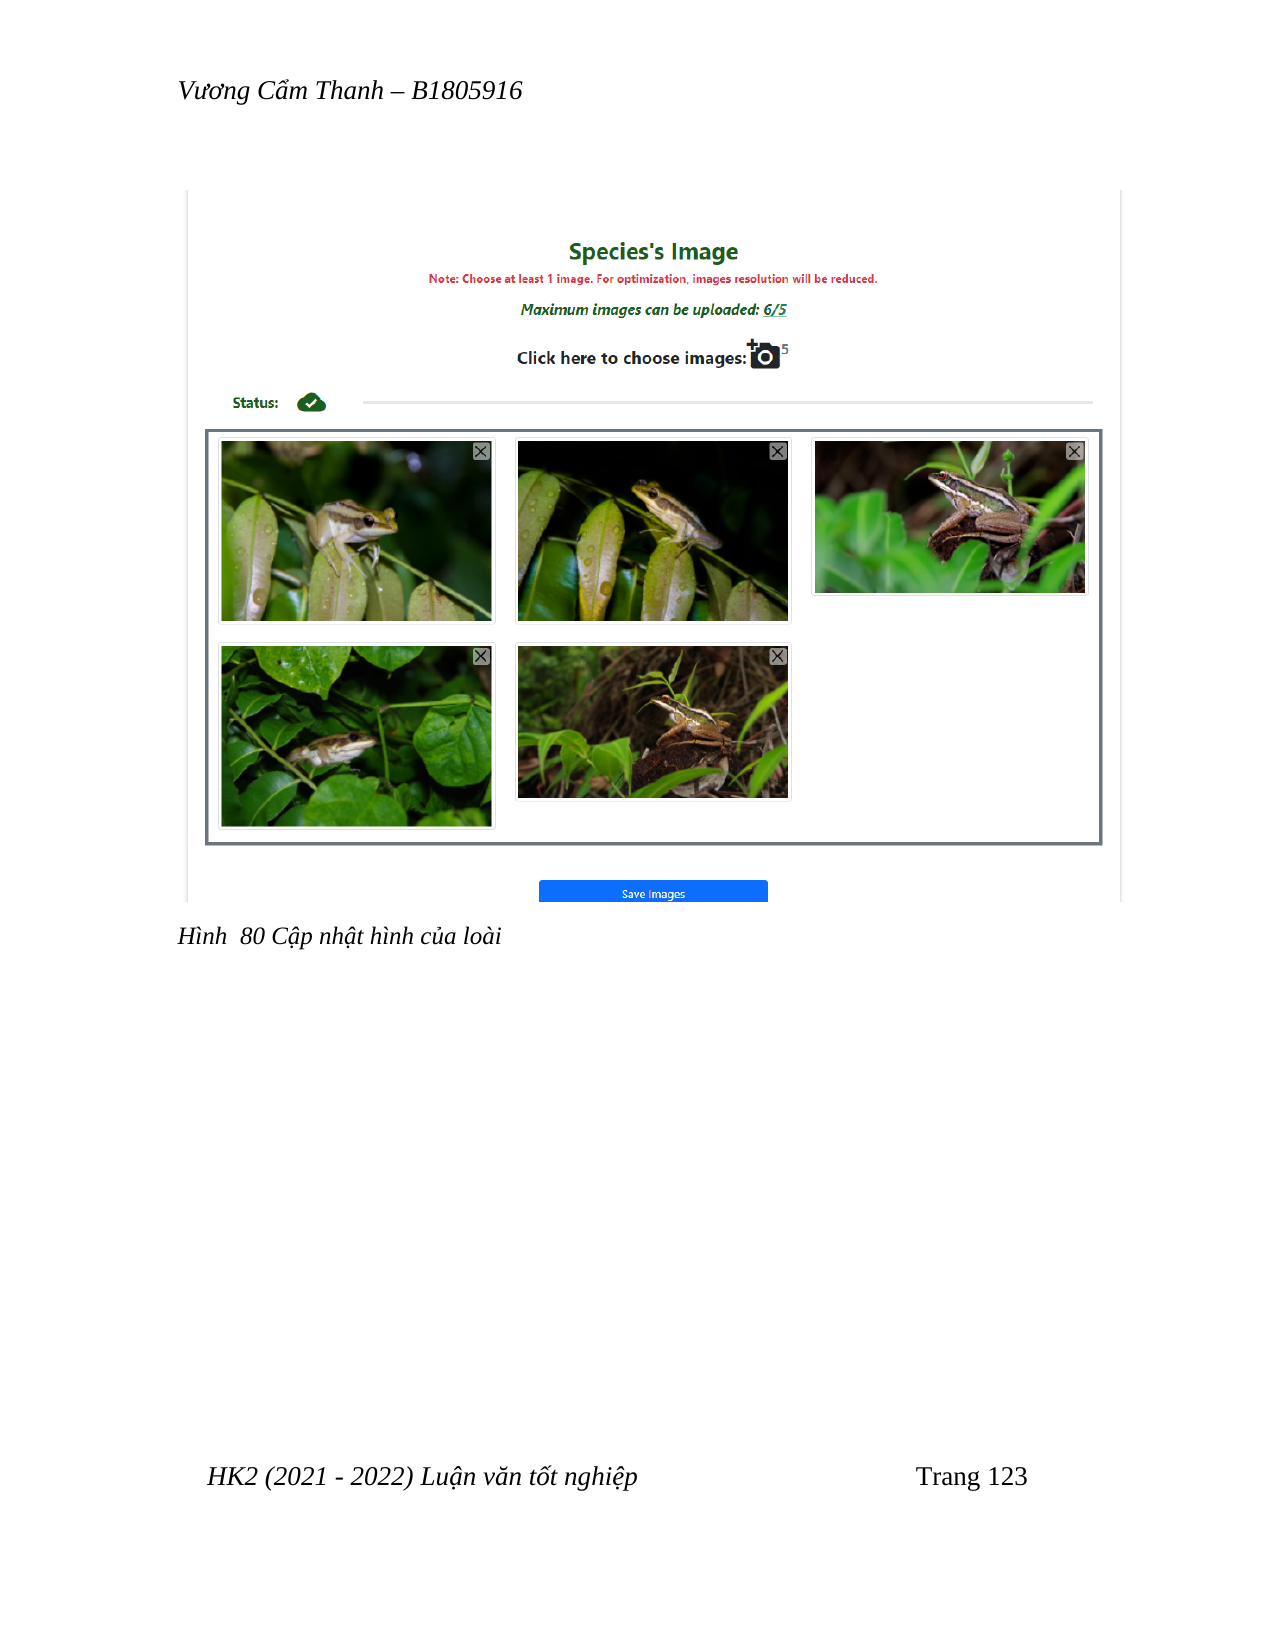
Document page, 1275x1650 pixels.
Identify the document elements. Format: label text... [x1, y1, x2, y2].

picture [177, 190, 1128, 902]
